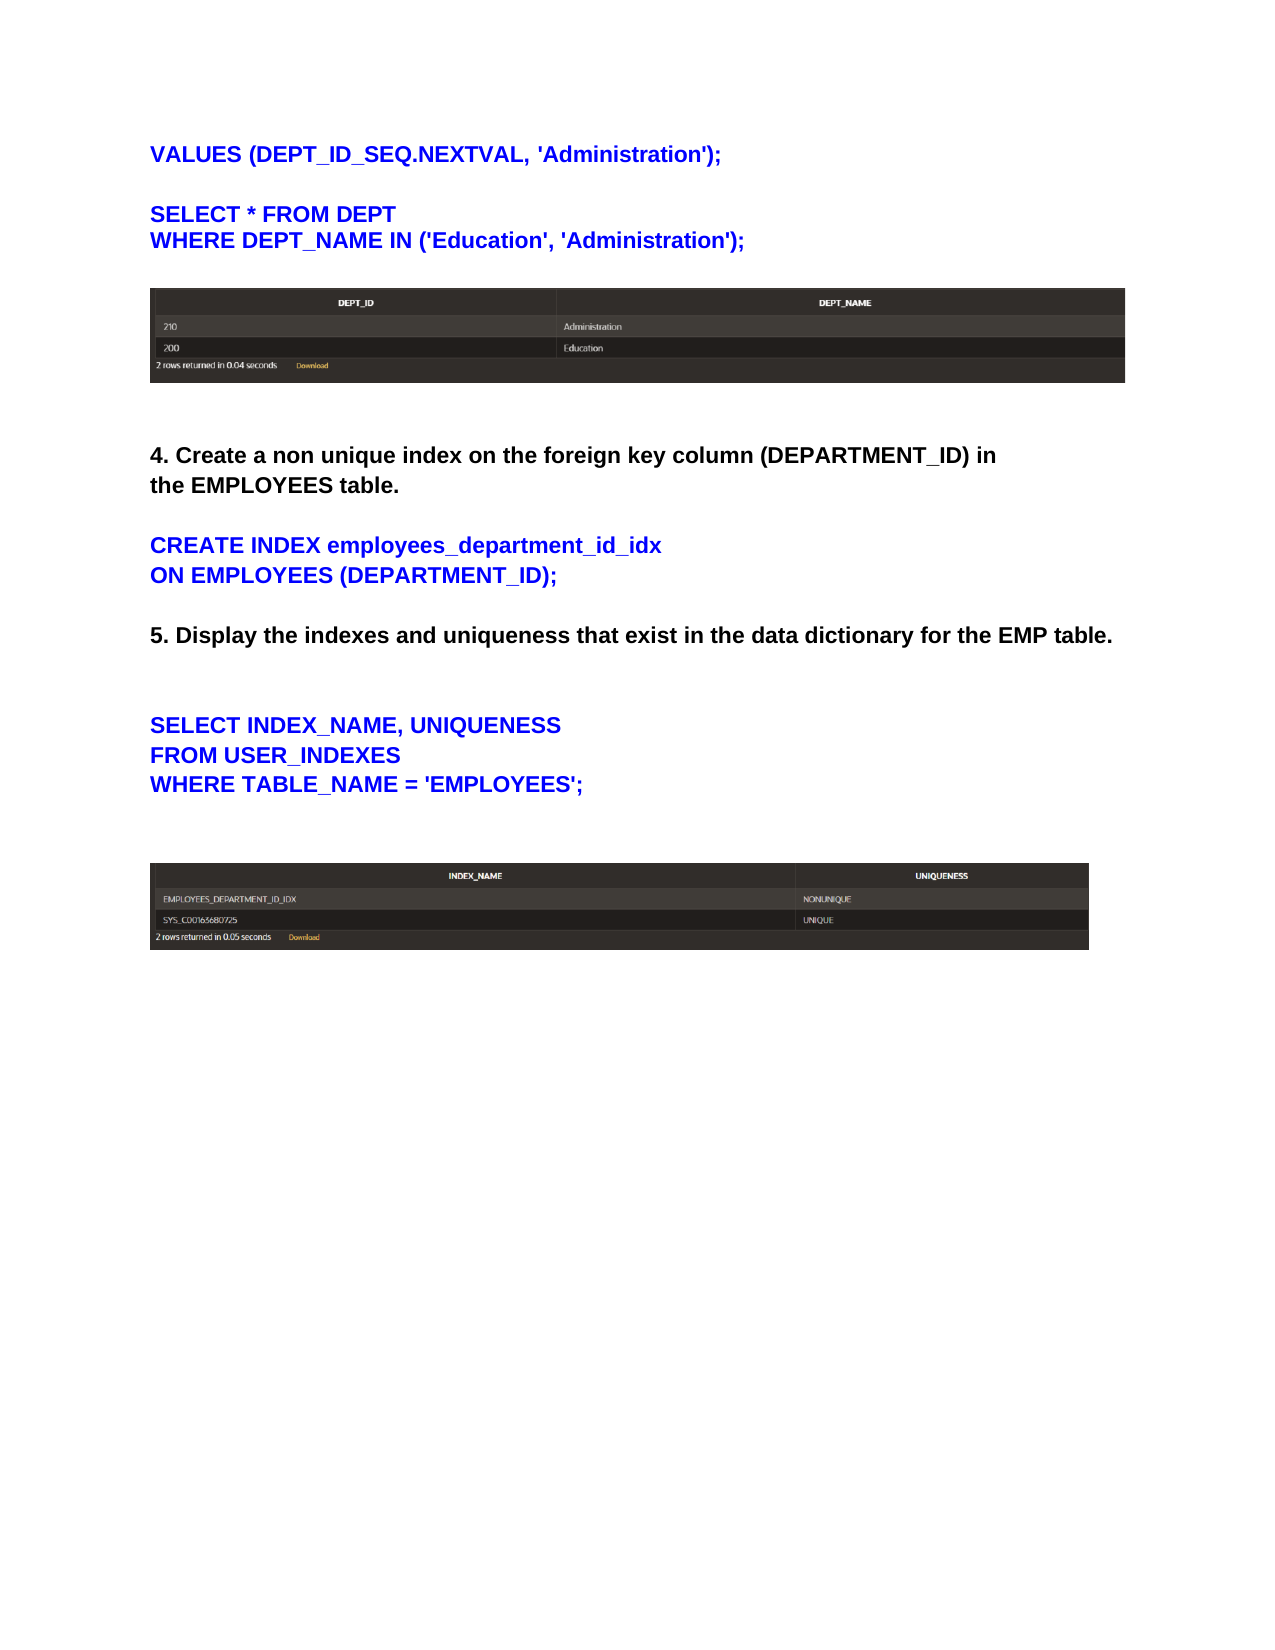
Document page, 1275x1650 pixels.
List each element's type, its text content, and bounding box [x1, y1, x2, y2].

text CREATE INDEX employees_department_id_idx ON EMPLOYEES (DEPARTMENT_ID); [150, 532, 682, 588]
picture [150, 863, 1089, 950]
subtitle SELECT INDEX_NAME, UNIQUENESS FROM USER_INDEXES [150, 712, 613, 768]
list Display the indexes and uniqueness that exist in the data dictionary for the EMP table. [150, 622, 1225, 648]
text VALUES (DEPT_ID_SEQ.NEXTVAL, 'Administration'); [150, 141, 1225, 167]
text WHERE DEPT_NAME IN ('Education', 'Administration'); [150, 227, 1225, 254]
list Create a non unique index on the foreign key column (DEPARTMENT_ID) in the EMPLOYEES table. [150, 442, 1037, 499]
subtitle SELECT * FROM DEPT [150, 201, 1225, 227]
text WHERE TABLE_NAME = 'EMPLOYEES'; [150, 772, 1225, 798]
picture [150, 288, 1125, 383]
